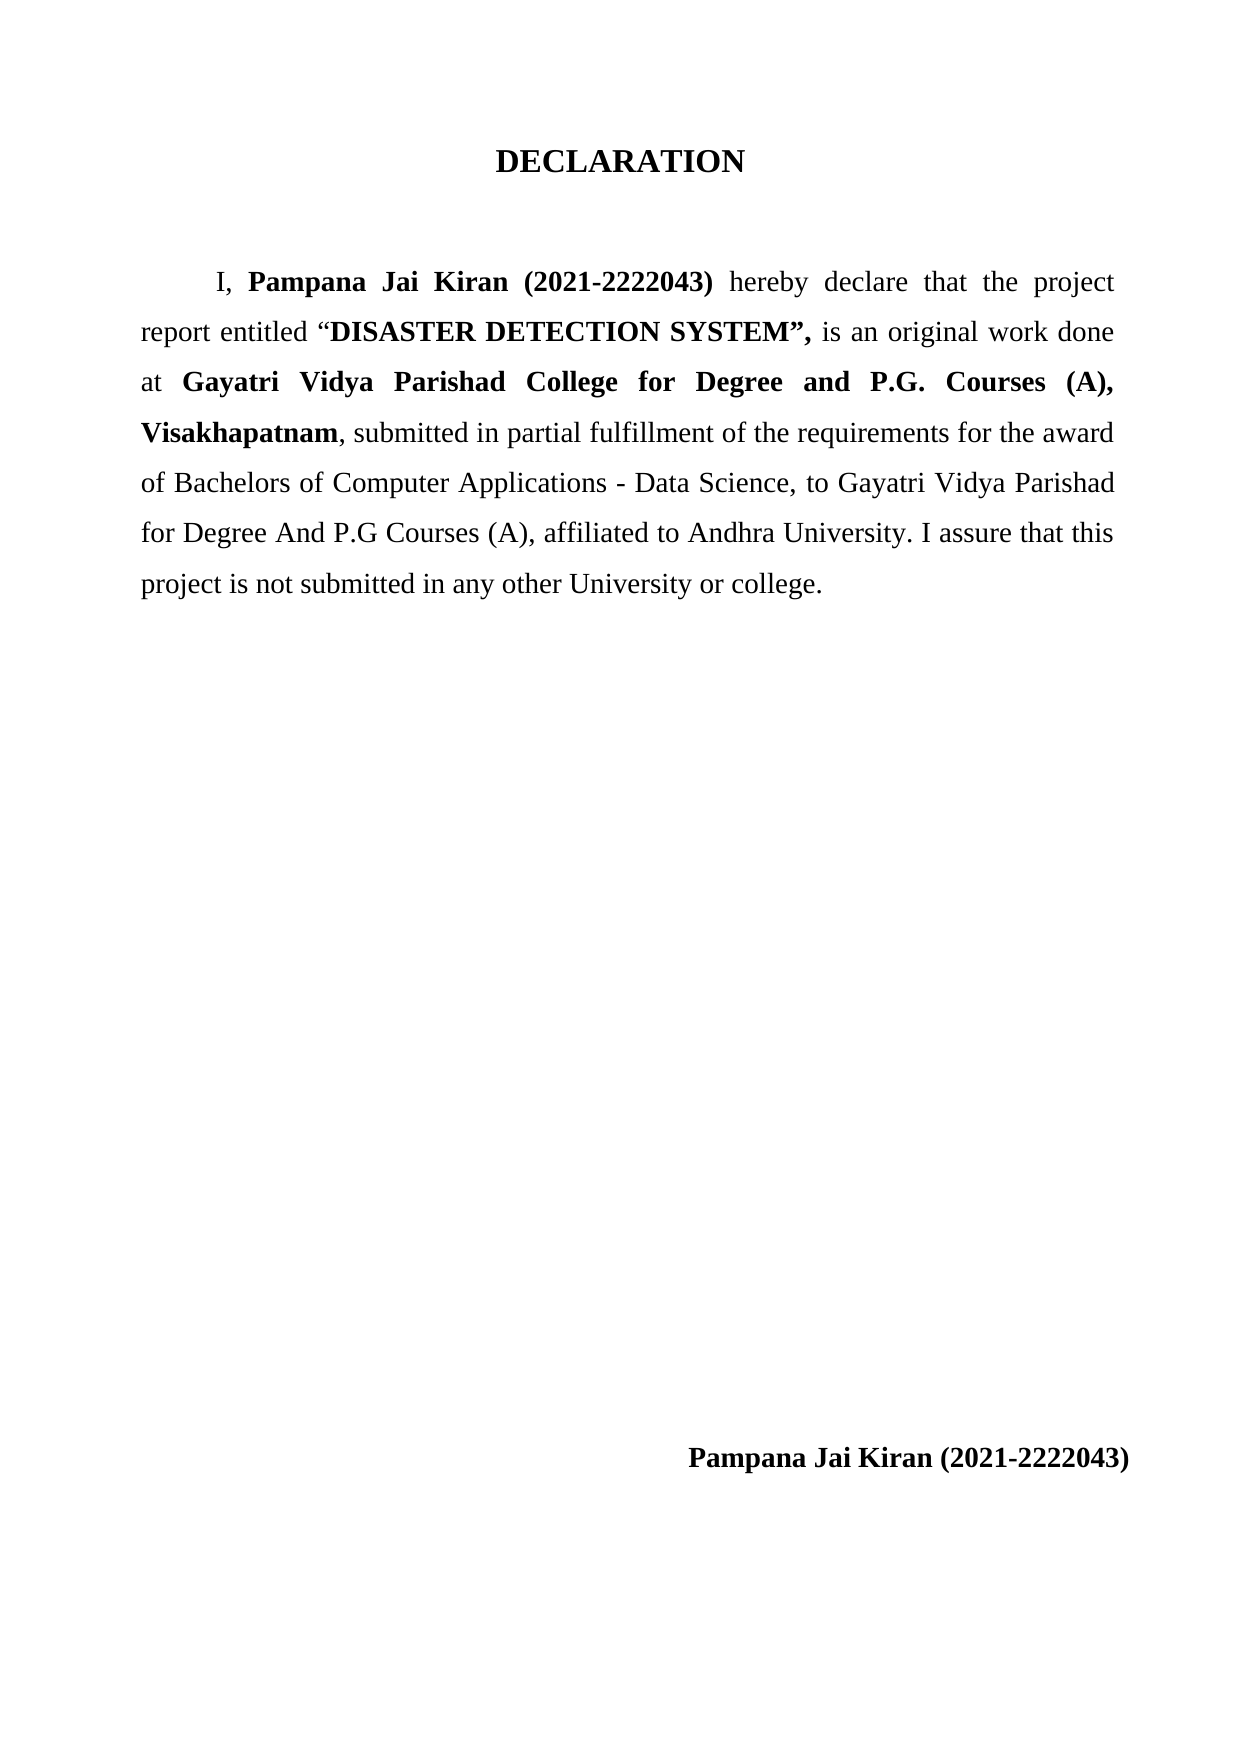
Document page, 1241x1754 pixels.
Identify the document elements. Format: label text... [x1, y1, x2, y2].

text Pampana Jai Kiran (2021-2222043) [141, 1440, 1129, 1474]
text I, Pampana Jai Kiran (2021-2222043) hereby declare that the project report entitled “DISASTER DETECTION SYSTEM”, is an original work done at Gayatri Vidya Parishad College for Degree and P.G. Courses (A), Visakhapatnam, submitted in partial fulfillment of the requirements for the award of Bachelors of Computer Applications - Data Science, to Gayatri Vidya Parishad for Degree And P.G Courses (A), affiliated to Andhra University. I assure that this project is not submitted in any other University or college. [141, 264, 1115, 599]
text DECLARATION [111, 142, 1129, 180]
